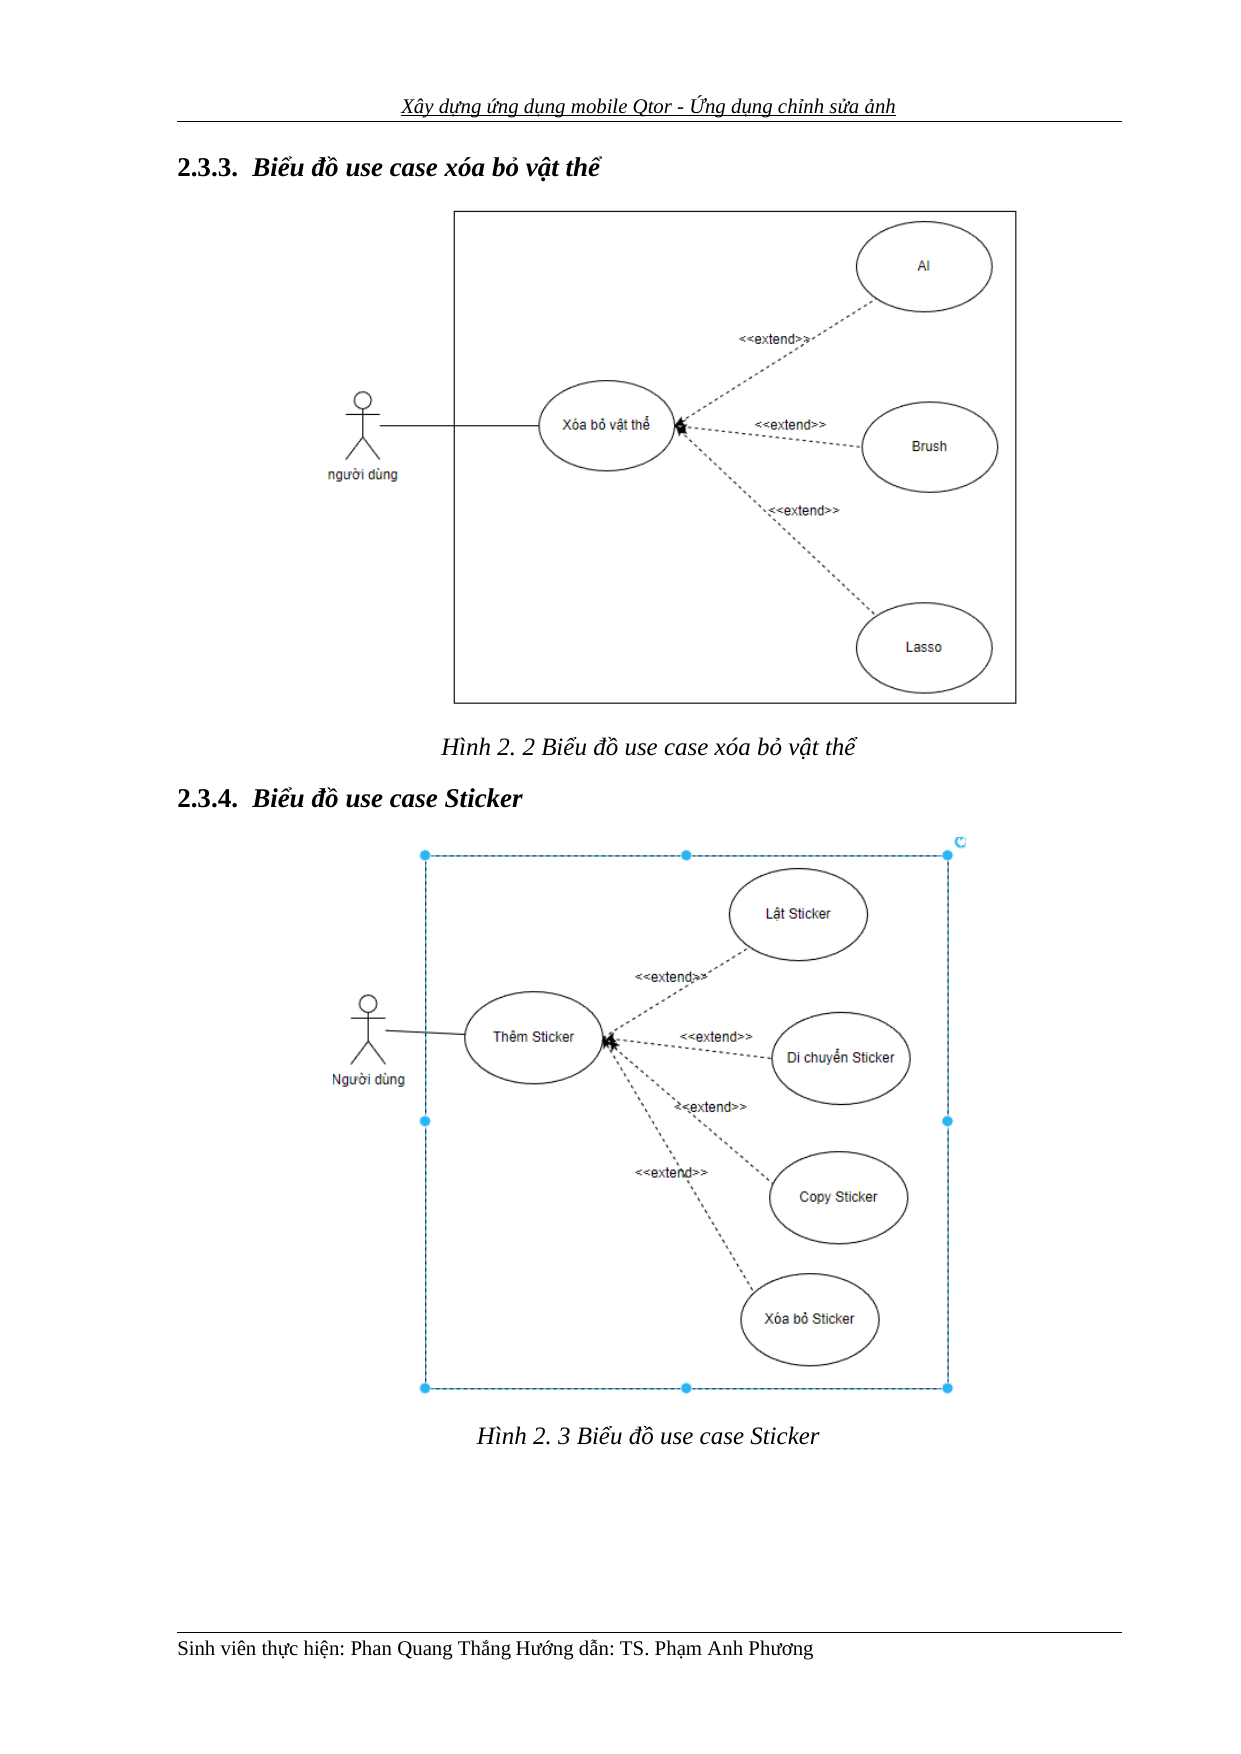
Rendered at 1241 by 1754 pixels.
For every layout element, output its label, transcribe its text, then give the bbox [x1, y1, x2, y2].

text Hình 2. 2 Biểu đồ use case xóa bỏ vật thể [177, 732, 1122, 761]
picture [332, 837, 966, 1409]
text Hình 2. 3 Biểu đồ use case Sticker [177, 1421, 1122, 1450]
subtitle Biểu đồ use case Sticker [177, 782, 1122, 813]
picture [326, 194, 1030, 723]
subtitle Biểu đồ use case xóa bỏ vật thể [177, 151, 1122, 182]
